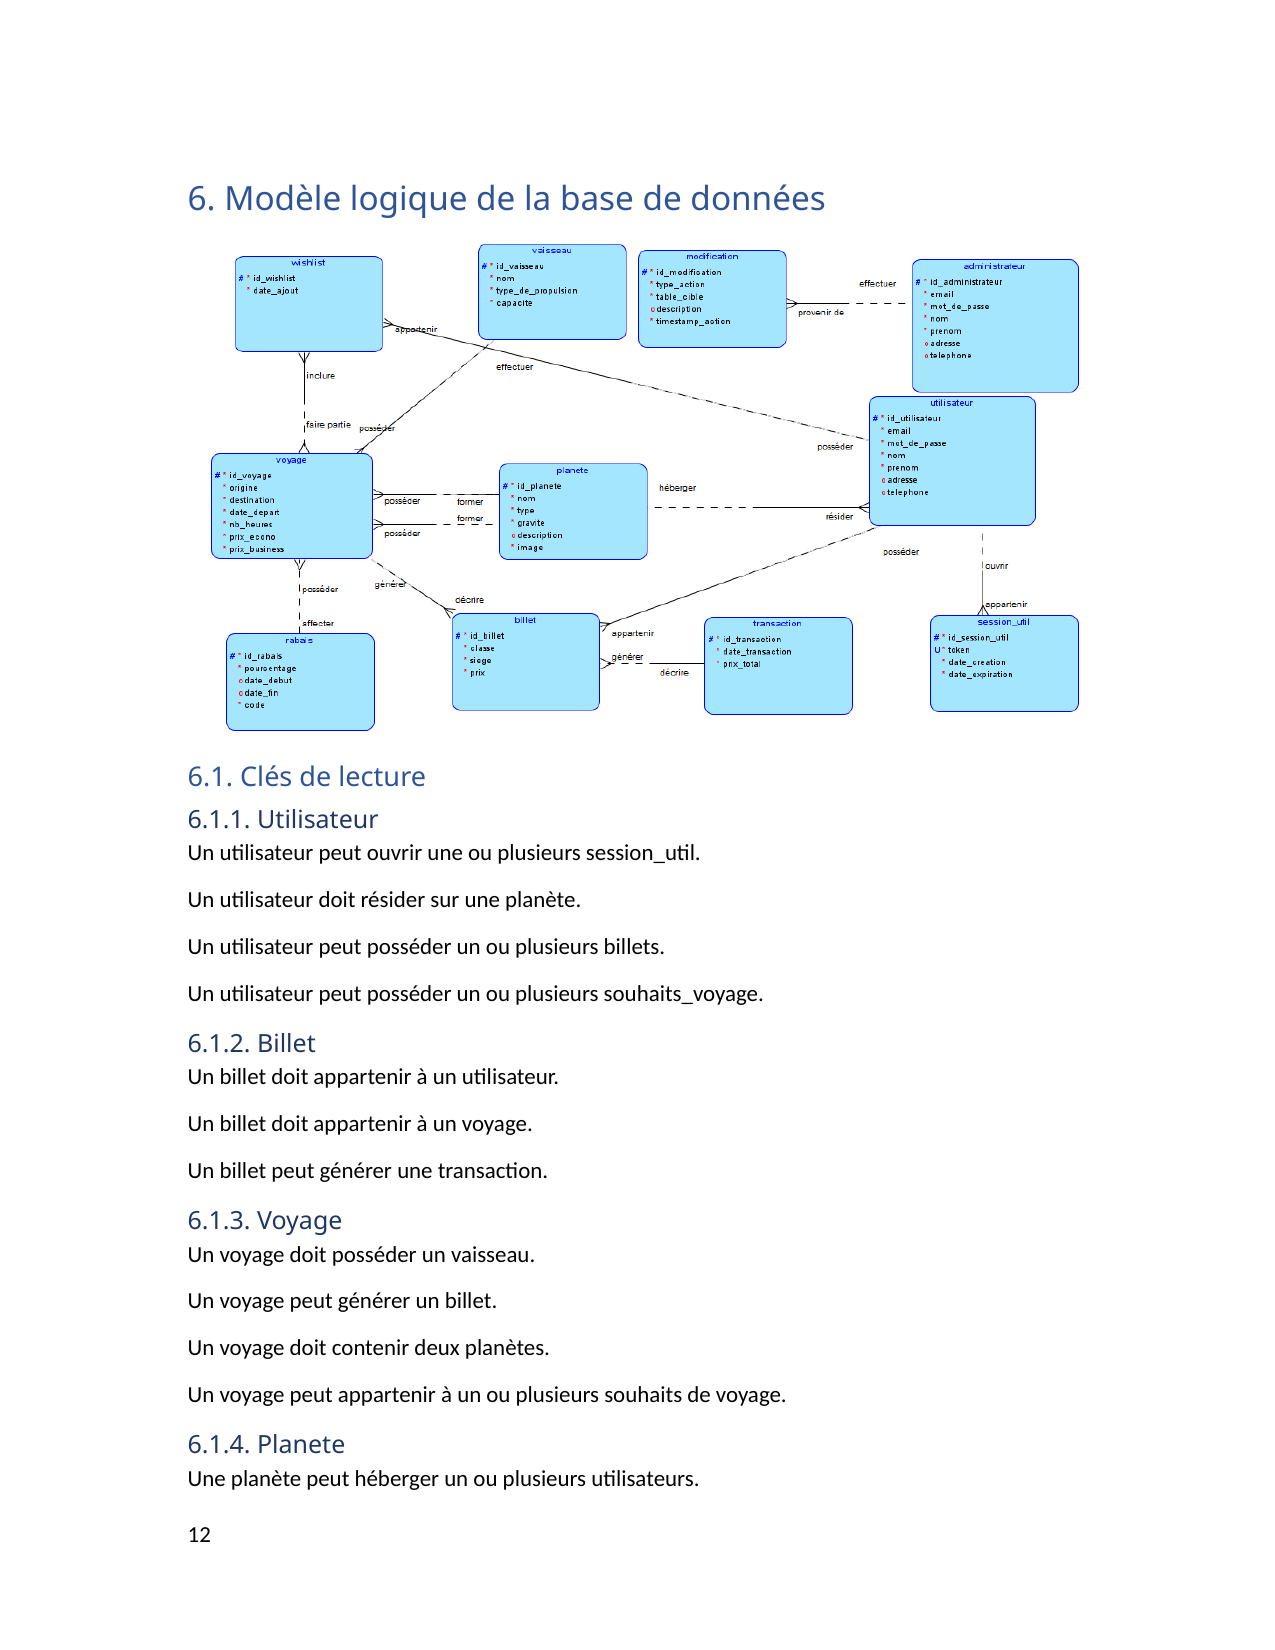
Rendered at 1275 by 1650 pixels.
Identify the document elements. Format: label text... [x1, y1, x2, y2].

text Un billet doit appartenir à un voyage. [187, 1109, 1087, 1137]
subtitle 6.1.2. Billet [187, 1026, 1087, 1059]
text Un utilisateur doit résider sur une planète. [187, 885, 1087, 913]
text Un billet peut générer une transaction. [187, 1156, 1087, 1184]
text Un voyage peut appartenir à un ou plusieurs souhaits de voyage. [187, 1380, 1087, 1408]
picture [187, 223, 1087, 739]
subtitle 6.1.3. Voyage [187, 1203, 1087, 1237]
text Un utilisateur peut posséder un ou plusieurs billets. [187, 932, 1087, 960]
subtitle 6.1.4. Planete [187, 1427, 1087, 1461]
subtitle 6.1. Clés de lecture [187, 757, 1087, 794]
subtitle 6.1.1. Utilisateur [187, 801, 1087, 835]
text Un billet doit appartenir à un utilisateur. [187, 1062, 1087, 1090]
text Un voyage peut générer un billet. [187, 1287, 1087, 1314]
text Un utilisateur peut posséder un ou plusieurs souhaits_voyage. [187, 979, 1087, 1007]
text Un voyage doit posséder un vaisseau. [187, 1240, 1087, 1268]
text Un voyage doit contenir deux planètes. [187, 1333, 1087, 1361]
text Un utilisateur peut ouvrir une ou plusieurs session_util. [187, 838, 1087, 866]
subtitle 6. Modèle logique de la base de données [187, 175, 1087, 220]
text Une planète peut héberger un ou plusieurs utilisateurs. [187, 1464, 1087, 1492]
